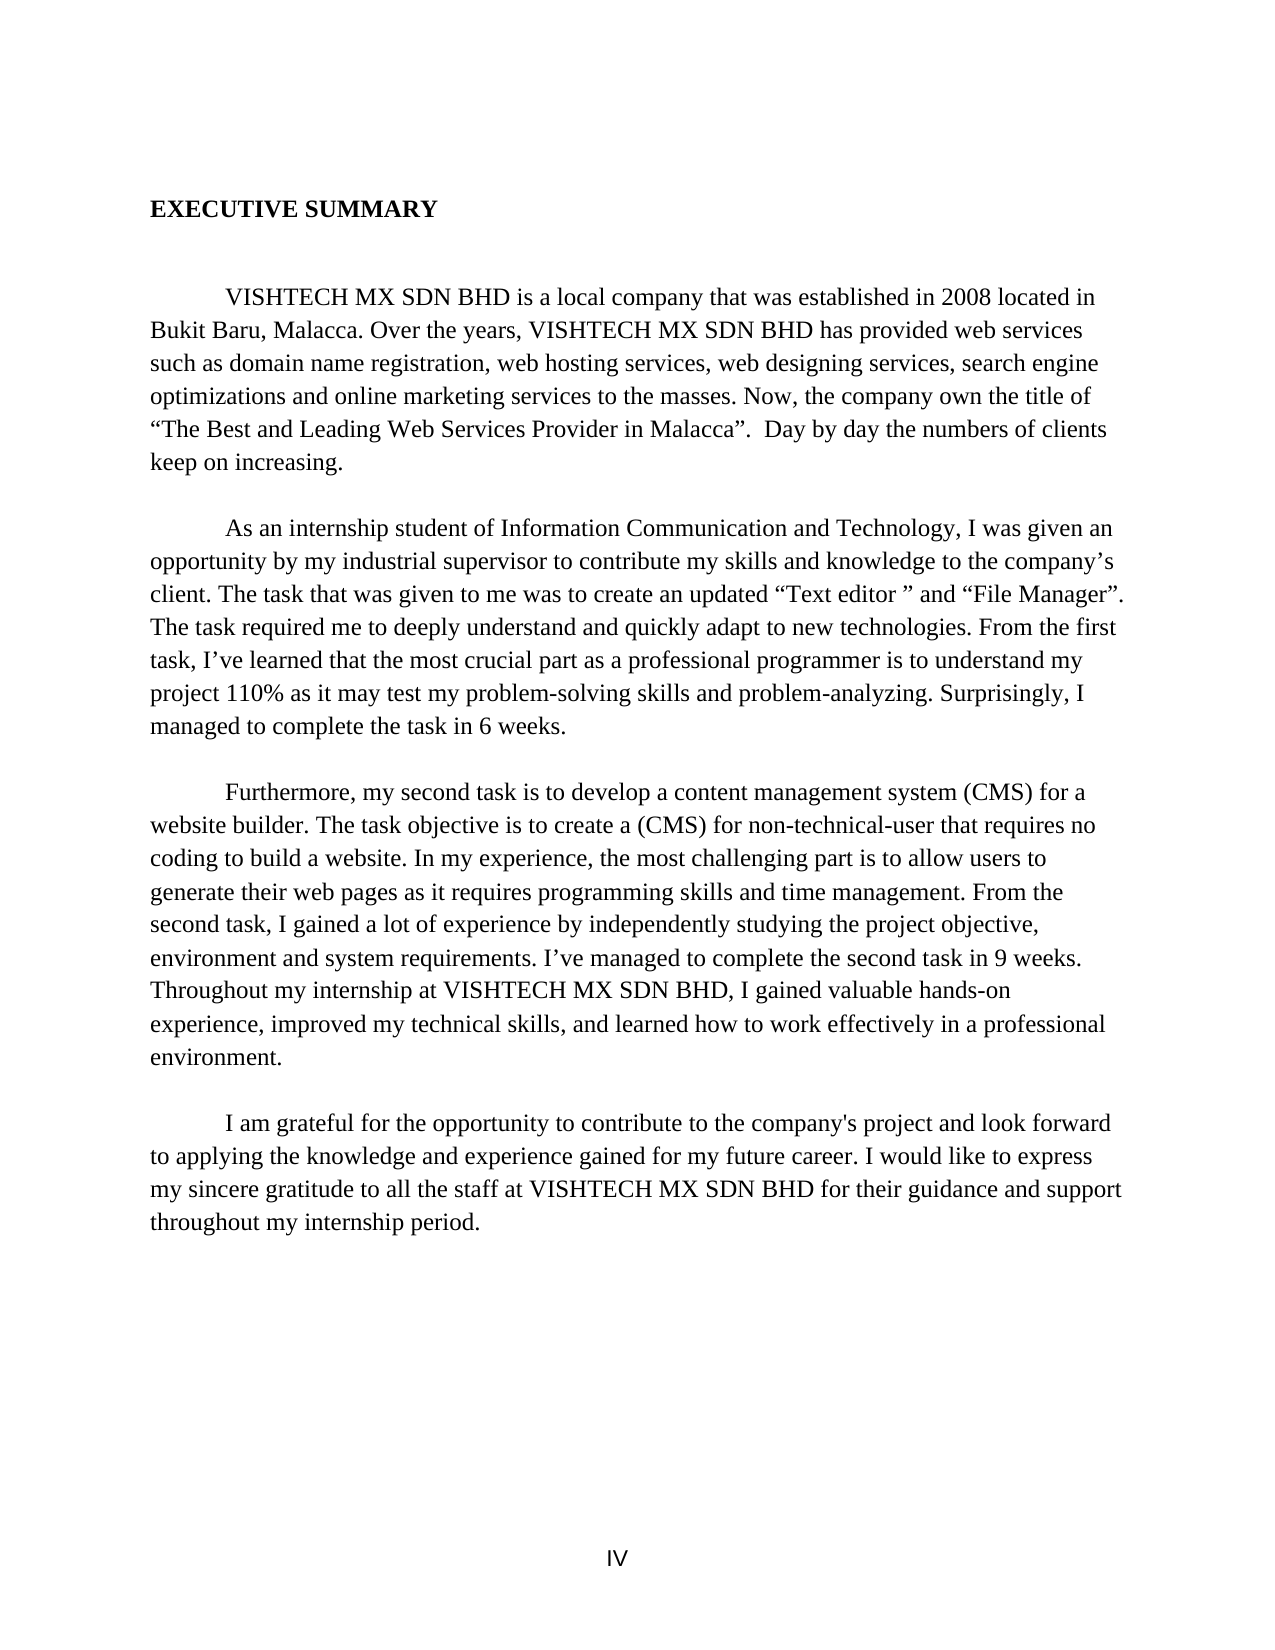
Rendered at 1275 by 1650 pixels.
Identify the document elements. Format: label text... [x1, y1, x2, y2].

text As an internship student of Information Communication and Technology, I was given an opportunity by my industrial supervisor to contribute my skills and knowledge to the company’s client. The task that was given to me was to create an updated “Text editor ” and “File Manager”. The task required me to deeply understand and quickly adapt to new technologies. From the first task, I’ve learned that the most crucial part as a professional programmer is to understand my project 110% as it may test my problem-solving skills and problem-analyzing. Surprisingly, I managed to complete the task in 6 weeks. [150, 513, 1125, 740]
text VISHTECH MX SDN BHD is a local company that was established in 2008 located in Bukit Baru, Malacca. Over the years, VISHTECH MX SDN BHD has provided web services such as domain name registration, web hosting services, web designing services, search engine optimizations and online marketing services to the masses. Now, the company own the title of “The Best and Leading Web Services Provider in Malacca”. Day by day the numbers of clients keep on increasing. [150, 282, 1125, 476]
text I am grateful for the opportunity to contribute to the company's project and look forward to applying the knowledge and experience gained for my future career. I would like to express my sincere gratitude to all the staff at VISHTECH MX SDN BHD for their guidance and support throughout my internship period. [150, 1108, 1125, 1236]
text Furthermore, my second task is to develop a content management system (CMS) for a website builder. The task objective is to create a (CMS) for non-technical-user that requires no coding to build a website. In my experience, the most challenging part is to allow users to generate their web pages as it requires programming skills and time management. From the second task, I gained a lot of experience by independently studying the project objective, environment and system requirements. I’ve managed to complete the second task in 9 weeks. Throughout my internship at VISHTECH MX SDN BHD, I gained valuable hands-on experience, improved my technical skills, and learned how to work effectively in a professional environment. [150, 777, 1125, 1070]
text EXECUTIVE SUMMARY [150, 194, 1125, 223]
